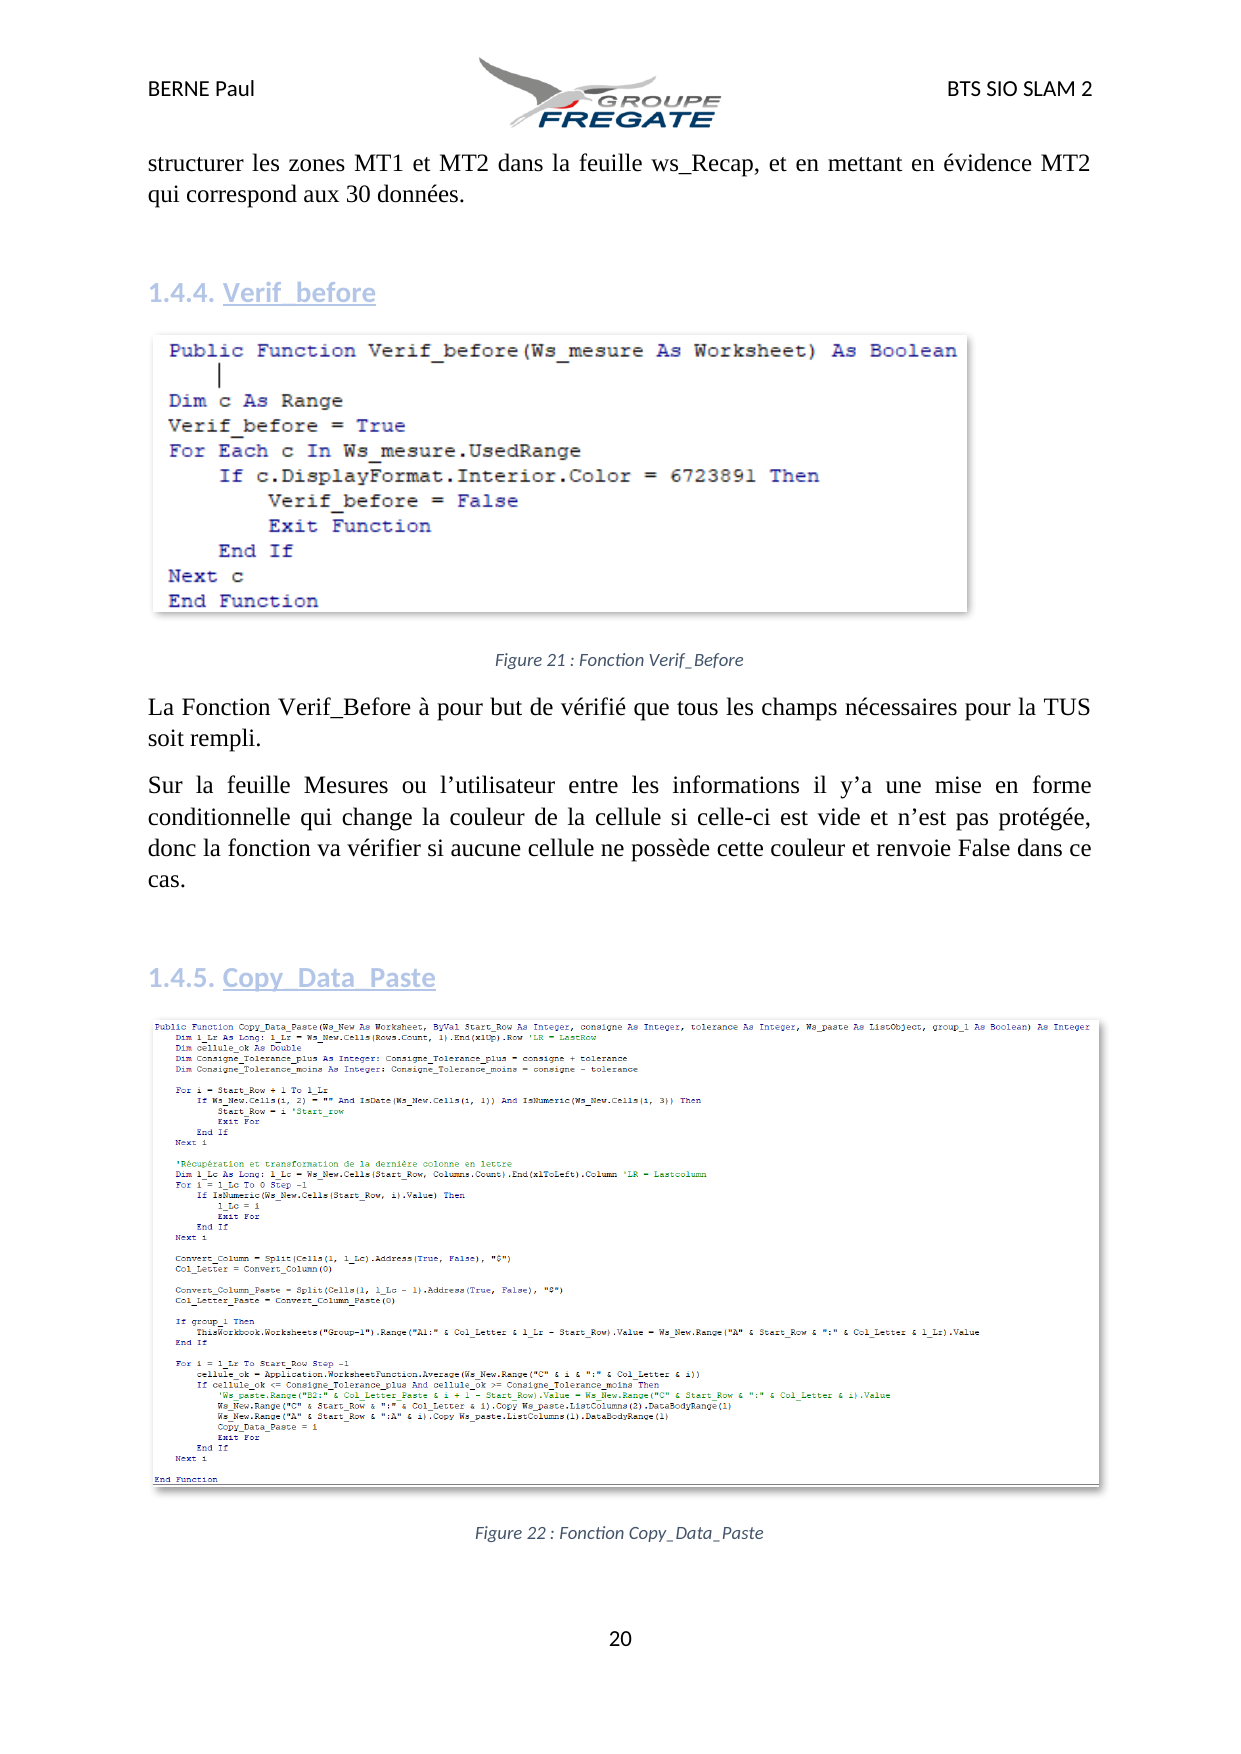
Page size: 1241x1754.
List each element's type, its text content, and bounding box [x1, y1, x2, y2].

picture [472, 51, 729, 133]
text La Fonction Verif_Before à pour but de vérifié que tous les champs nécessaires pour la TUS soit rempli. [148, 692, 1093, 752]
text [148, 148, 1093, 207]
text Figure 21 : Fonction Verif_Before [148, 648, 1093, 671]
list Copy_Data_Paste [148, 959, 1093, 995]
text Figure 22 : Fonction Copy_Data_Paste [148, 1521, 1093, 1544]
list Verif_before [148, 274, 1093, 310]
picture [153, 1020, 1099, 1487]
text Sur la feuille Mesures ou l’utilisateur entre les informations il y’a une mise en forme conditionnelle qui change la couleur de la cellule si celle-ci est vide et n’est pas protégée, donc la fonction va vérifier si aucune cellule ne possède cette couleur et renvoie False dans ce cas. [148, 771, 1093, 892]
picture [153, 335, 967, 612]
